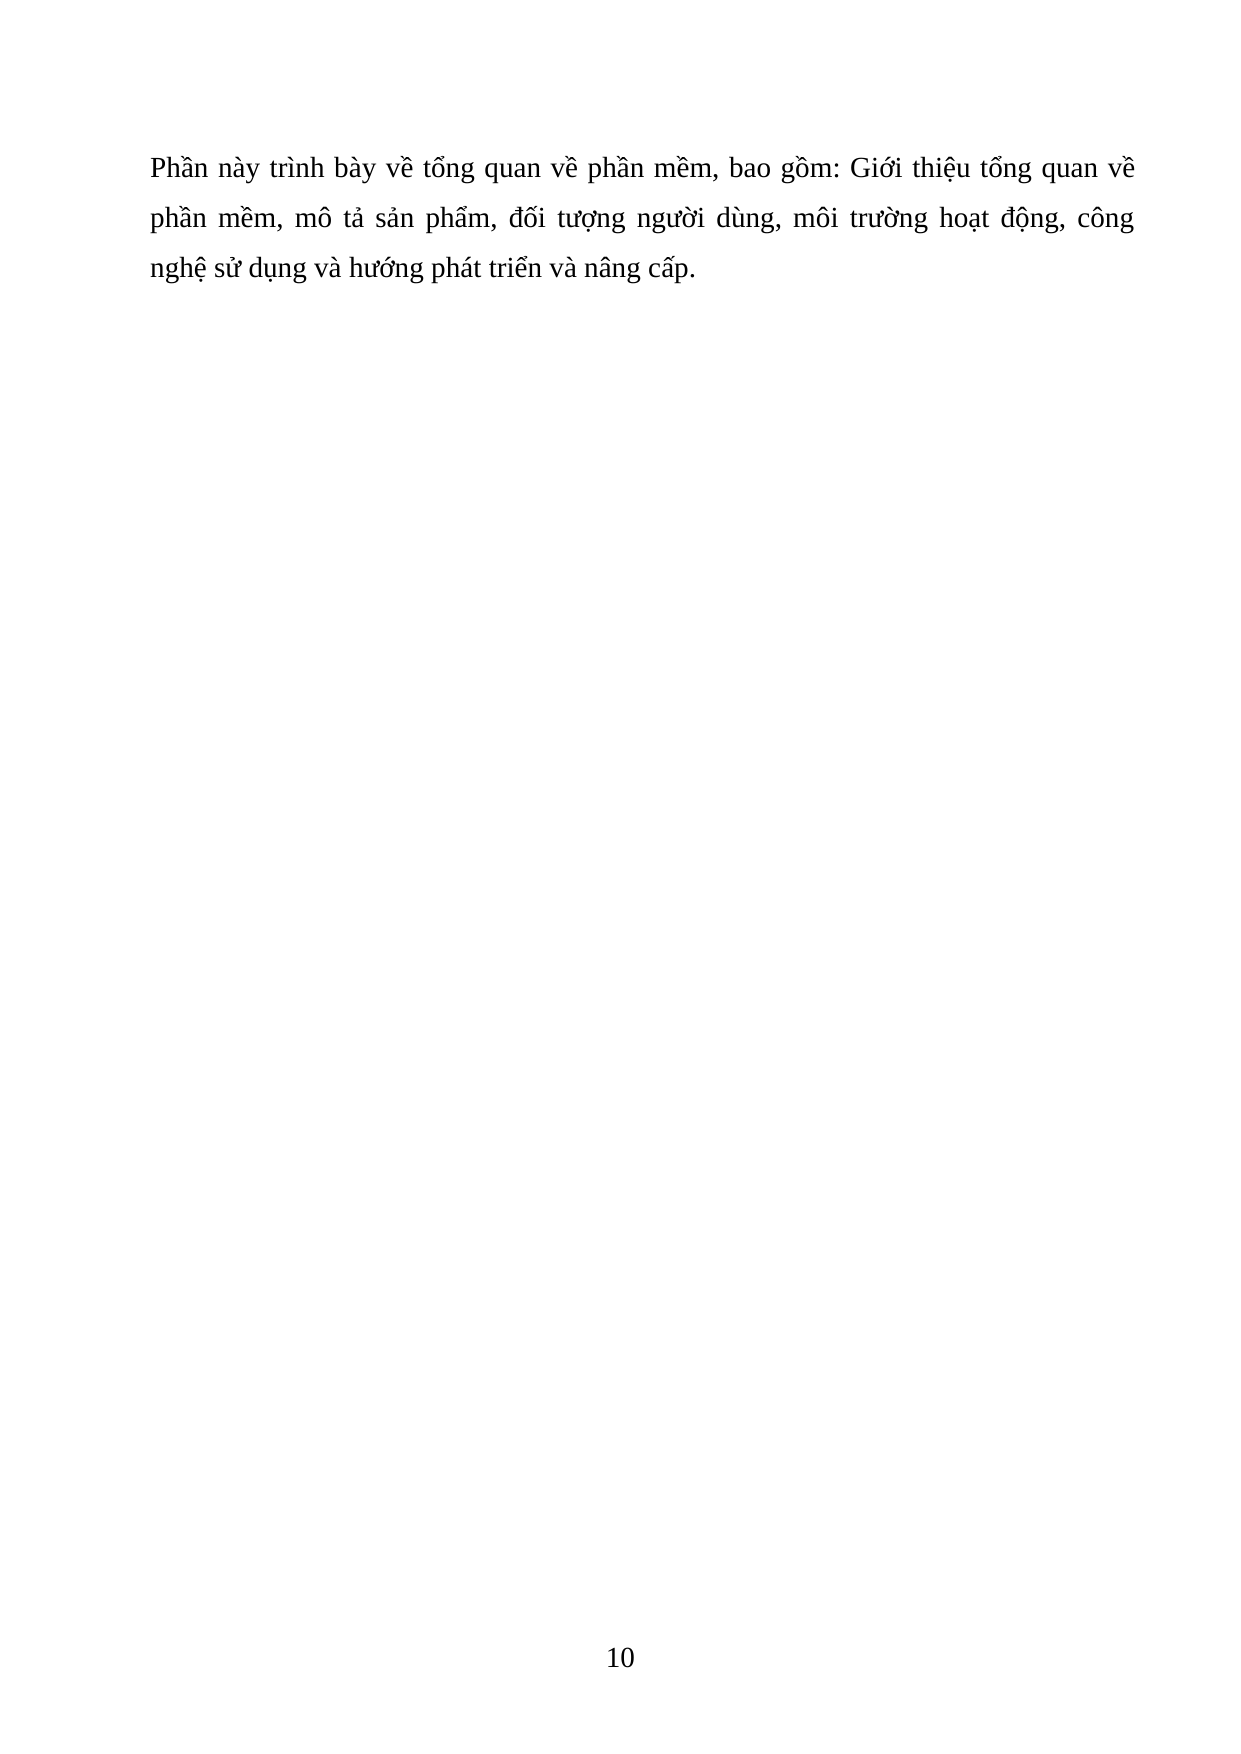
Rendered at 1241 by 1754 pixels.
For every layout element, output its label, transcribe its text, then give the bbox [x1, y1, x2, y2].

text Phần này trình bày về tổng quan về phần mềm, bao gồm: Giới thiệu tổng quan về phần mềm, mô tả sản phẩm, đối tượng người dùng, môi trường hoạt động, công nghệ sử dụng và hướng phát triển và nâng cấp. [150, 150, 1136, 284]
